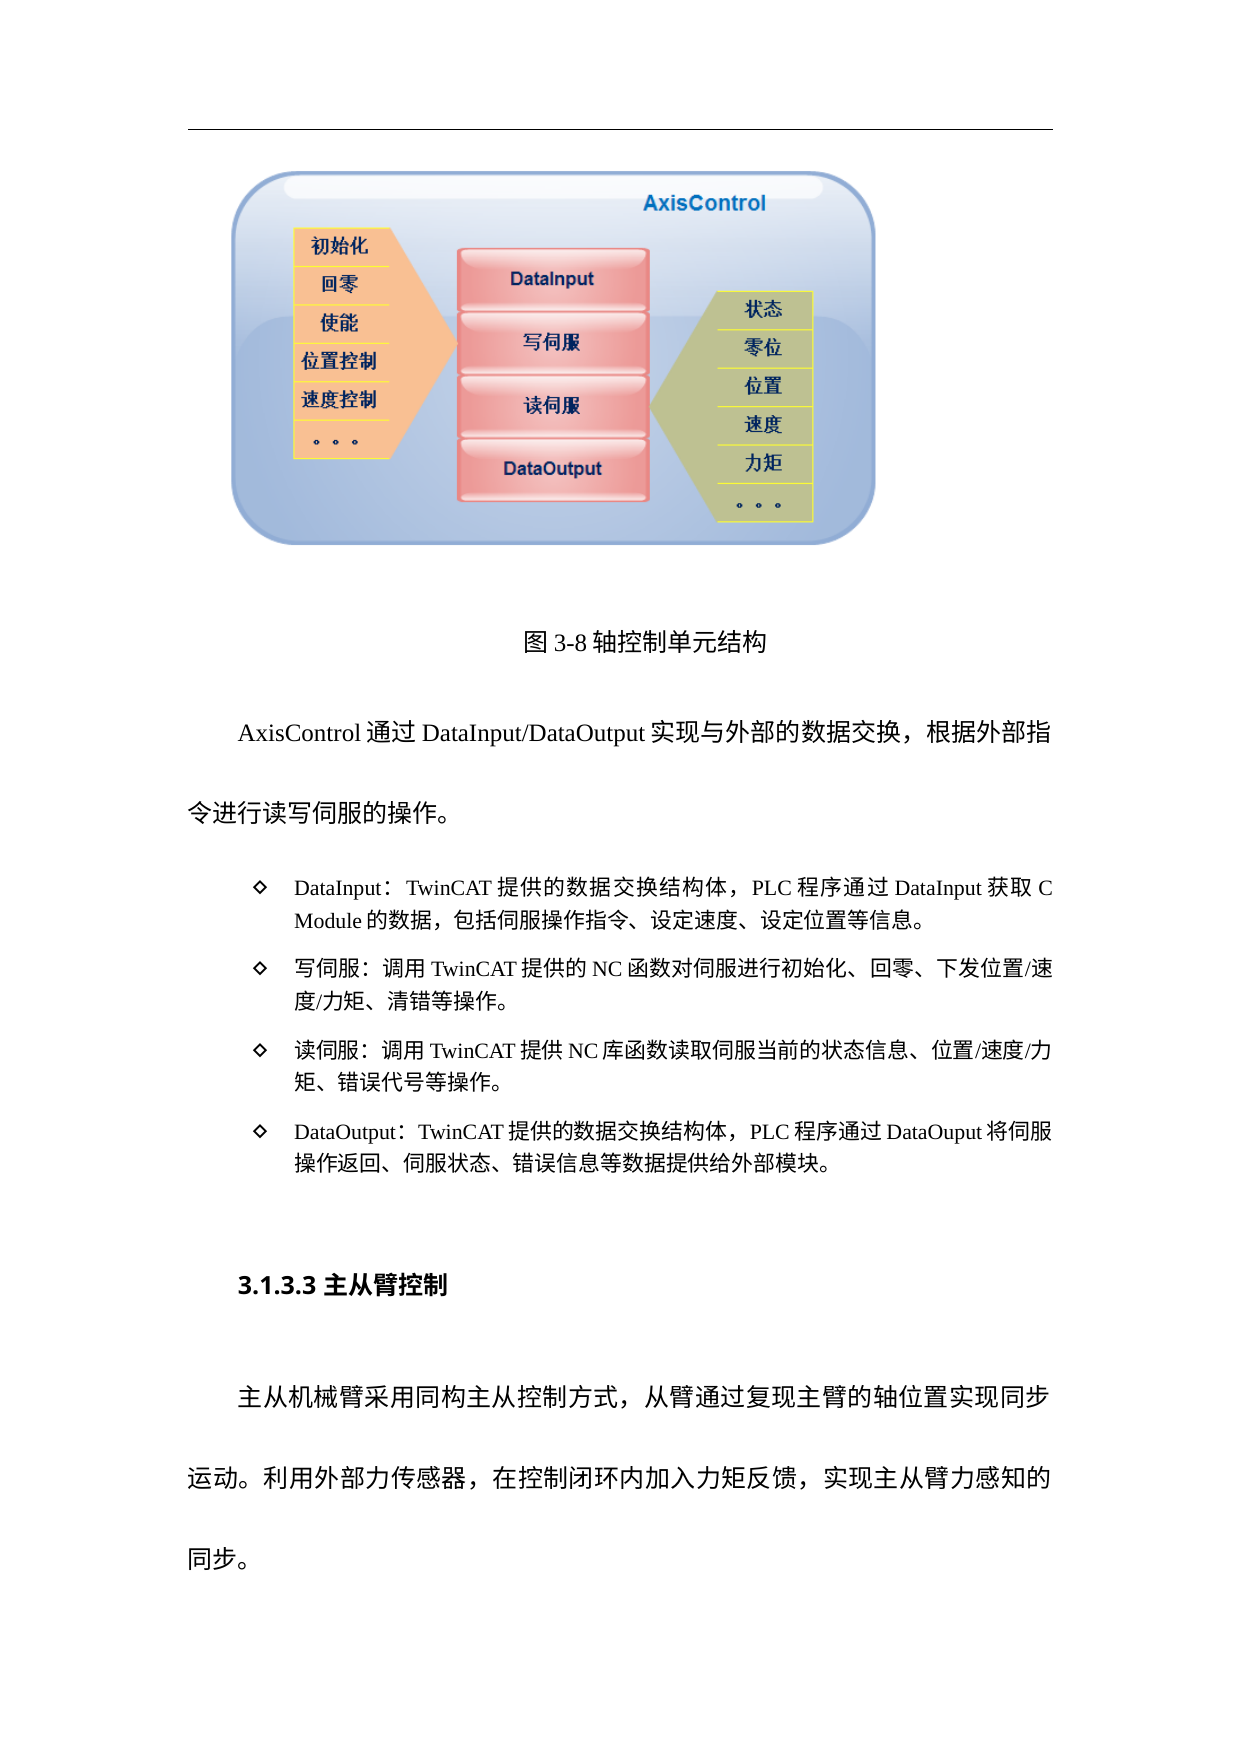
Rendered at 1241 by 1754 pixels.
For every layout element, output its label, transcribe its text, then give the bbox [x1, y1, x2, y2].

subtitle 3.1.3.3 主从臂控制 [187, 1251, 1053, 1316]
list 读伺服：调用TwinCAT提供NC库函数读取伺服当前的状态信息、位置/速度/力矩、错误代号等操作。 [250, 1032, 1053, 1097]
text AxisControl通过DataInput/DataOutput实现与外部的数据交换，根据外部指令进行读写伺服的操作。 [187, 698, 1053, 844]
text 图3-8轴控制单元结构 [187, 608, 1053, 673]
list DataOutput：TwinCAT提供的数据交换结构体，PLC程序通过DataOuput将伺服操作返回、伺服状态、错误信息等数据提供给外部模块。 [250, 1113, 1053, 1178]
text 主从机械臂采用同构主从控制方式，从臂通过复现主臂的轴位置实现同步运动。利用外部力传感器，在控制闭环内加入力矩反馈，实现主从臂力感知的同步。 [187, 1363, 1053, 1591]
picture [212, 162, 895, 556]
list DataInput：TwinCAT提供的数据交换结构体，PLC程序通过DataInput获取C Module的数据，包括伺服操作指令、设定速度、设定位置等信息。 [250, 870, 1053, 935]
list 写伺服：调用TwinCAT提供的NC函数对伺服进行初始化、回零、下发位置/速度/力矩、清错等操作。 [250, 951, 1053, 1016]
